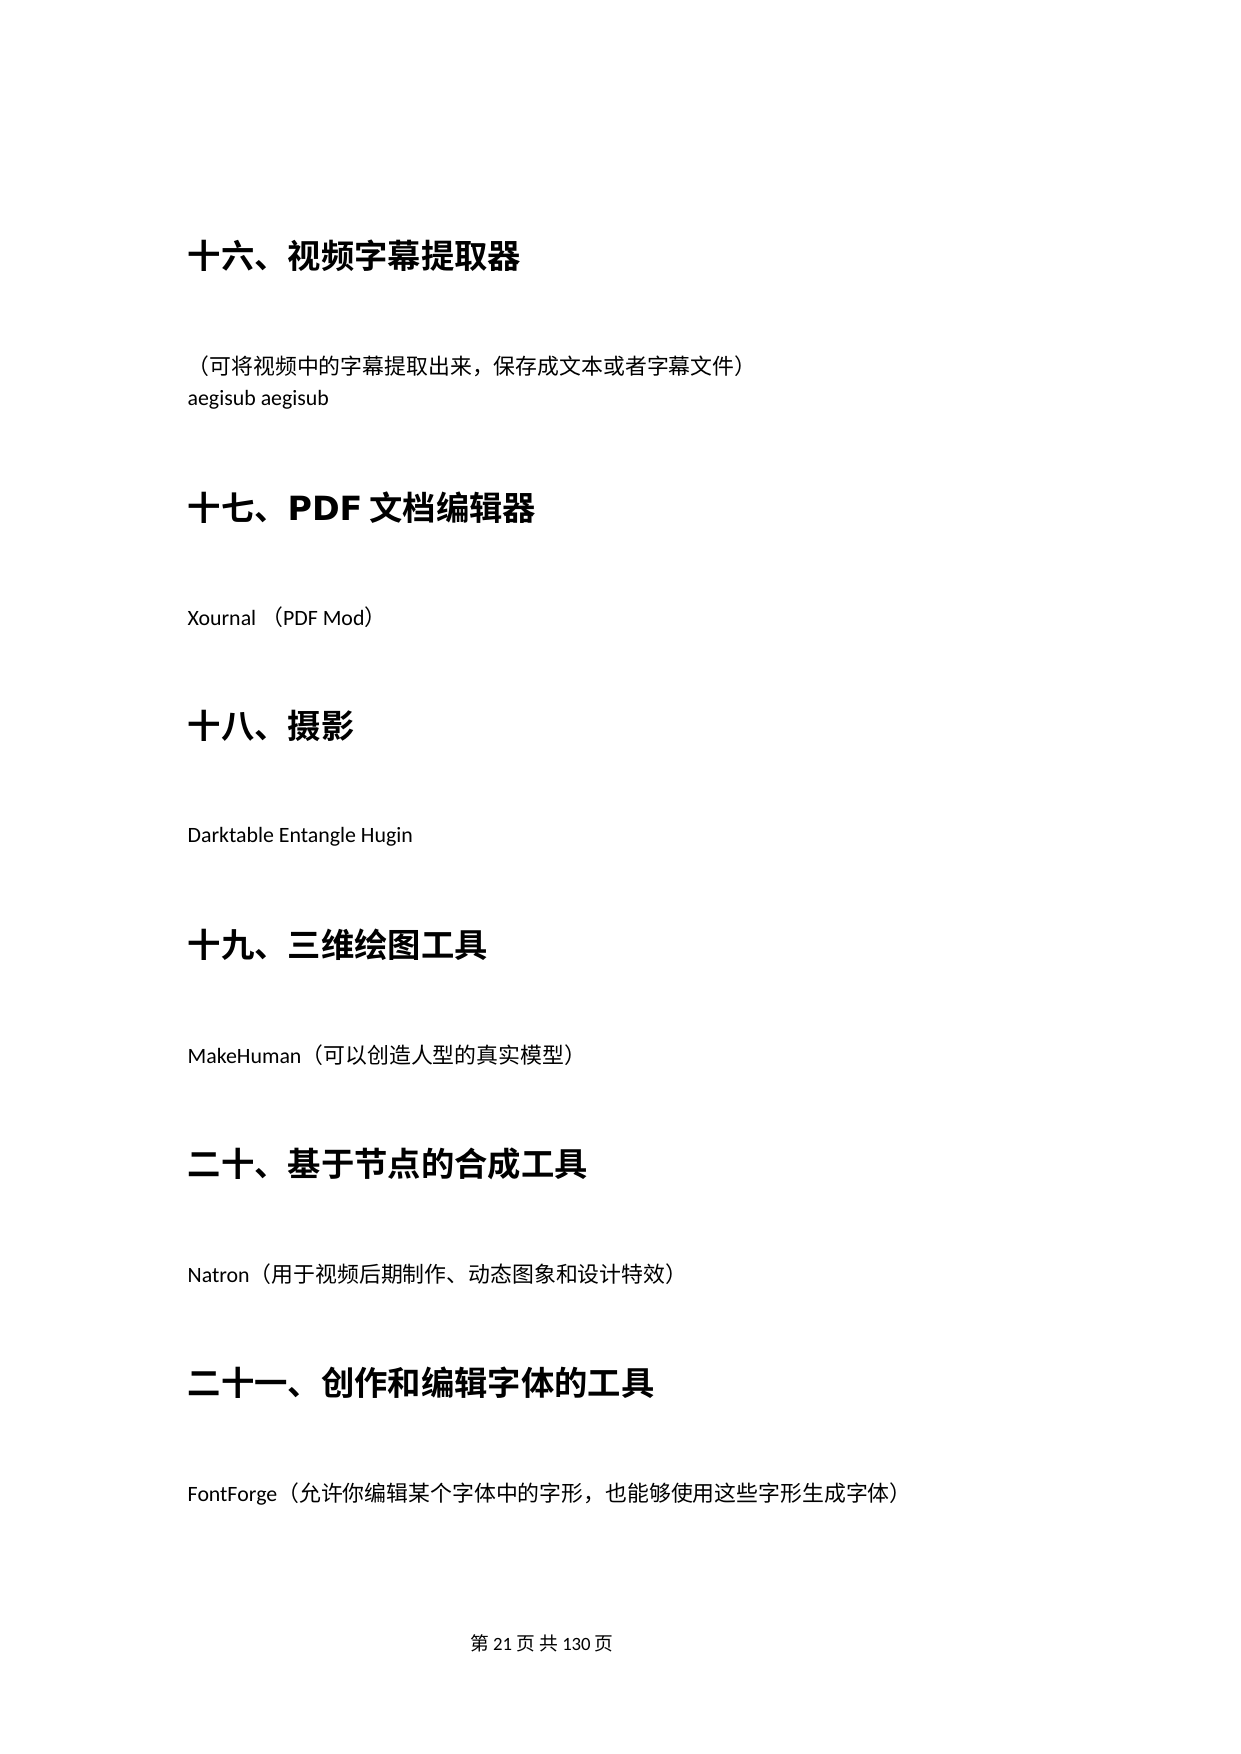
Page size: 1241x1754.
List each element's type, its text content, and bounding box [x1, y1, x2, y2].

text Natron（用于视频后期制作、动态图象和设计特效） [187, 1256, 1053, 1289]
subtitle 十七、PDF文档编辑器 [187, 473, 1053, 538]
subtitle 十六、视频字幕提取器 [187, 222, 1053, 287]
subtitle 二十一、创作和编辑字体的工具 [187, 1348, 1053, 1413]
text FontForge（允许你编辑某个字体中的字形，也能够使用这些字形生成字体） [187, 1475, 1053, 1508]
subtitle 十九、三维绘图工具 [187, 911, 1053, 976]
text MakeHuman（可以创造人型的真实模型） [187, 1037, 1053, 1070]
text Xournal （PDF Mod） [187, 600, 1053, 632]
subtitle 十八、摄影 [187, 692, 1053, 757]
text aegisub aegisub [187, 381, 1053, 413]
text （可将视频中的字幕提取出来，保存成文本或者字幕文件） [187, 348, 1053, 381]
text Darktable Entangle Hugin [187, 818, 1053, 851]
subtitle 二十、基于节点的合成工具 [187, 1129, 1053, 1194]
